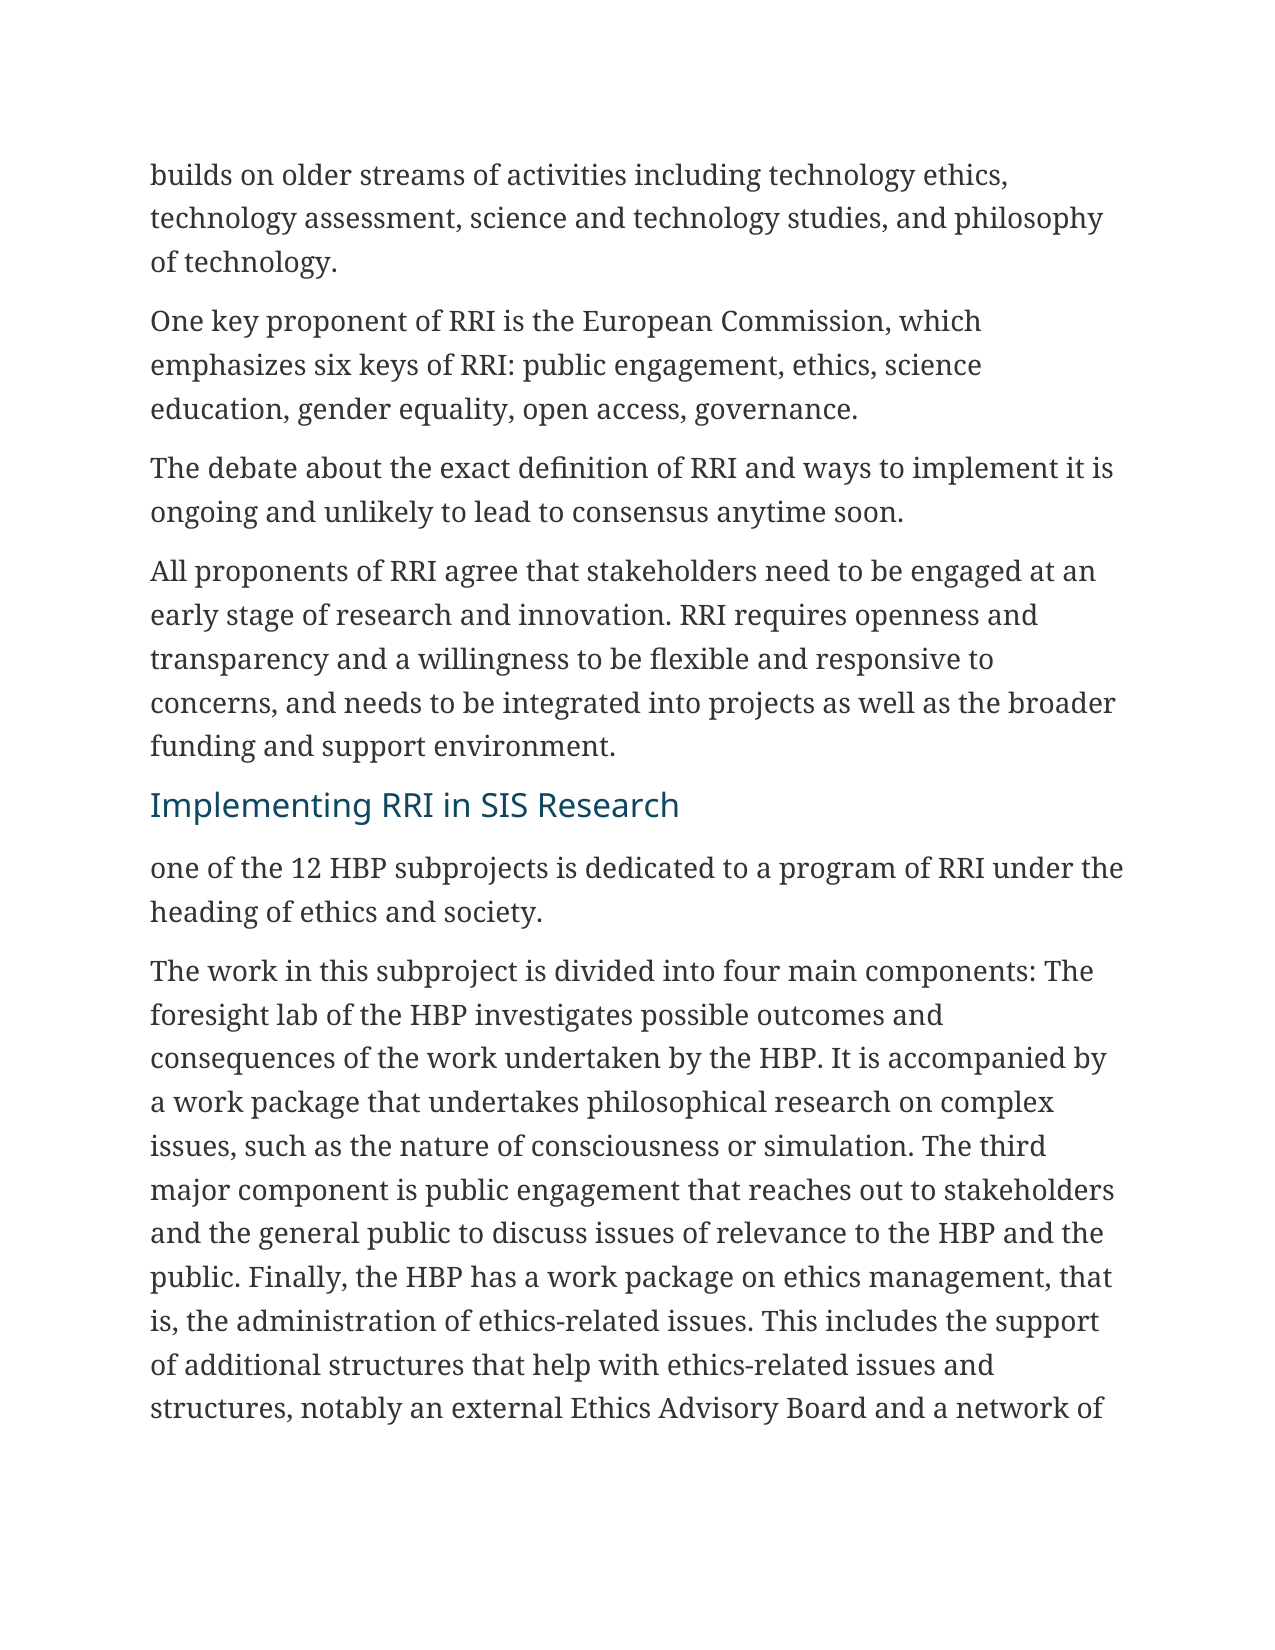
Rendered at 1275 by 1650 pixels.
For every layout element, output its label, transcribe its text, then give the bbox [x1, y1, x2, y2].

text All proponents of RRI agree that stakeholders need to be engaged at an early stage of research and innovation. RRI requires openness and transparency and a willingness to be flexible and responsive to concerns, and needs to be integrated into projects as well as the broader funding and support environment. [150, 547, 1125, 766]
subtitle Implementing RRI in SIS Research [150, 782, 1125, 828]
text One key proponent of RRI is the European Commission, which emphasizes six keys of RRI: public engagement, ethics, science education, gender equality, open access, governance. [150, 297, 1125, 428]
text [150, 946, 1125, 1428]
text one of the 12 HBP subprojects is dedicated to a program of RRI under the heading of ethics and society. [150, 843, 1125, 931]
text builds on older streams of activities including technology ethics, technology assessment, science and technology studies, and philosophy of technology. [150, 150, 1125, 281]
text The debate about the exact definition of RRI and ways to implement it is ongoing and unlikely to lead to consensus anytime soon. [150, 444, 1125, 531]
